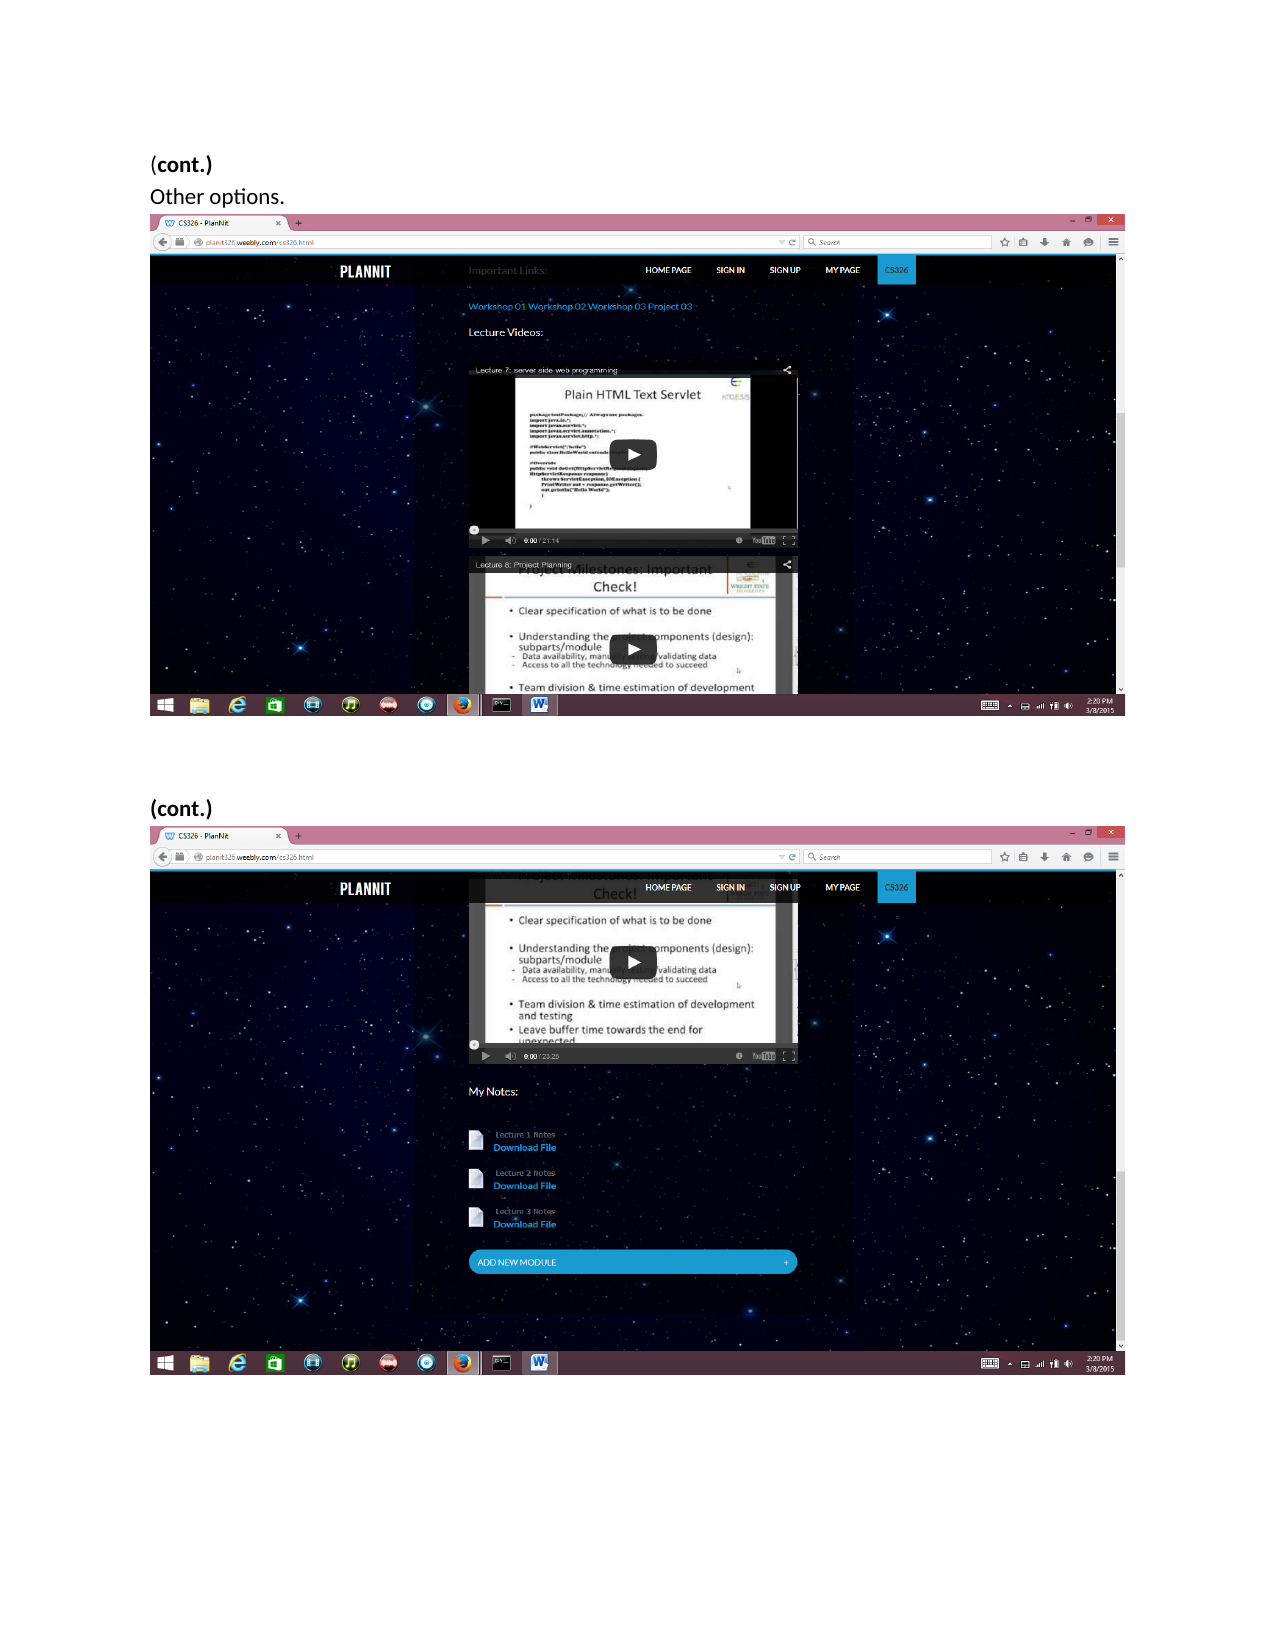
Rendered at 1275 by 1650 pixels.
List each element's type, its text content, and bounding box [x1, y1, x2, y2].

picture [150, 214, 1125, 716]
picture [150, 826, 1125, 1375]
text (cont.) Other options. [150, 150, 1125, 214]
text (cont.) [150, 794, 1125, 826]
